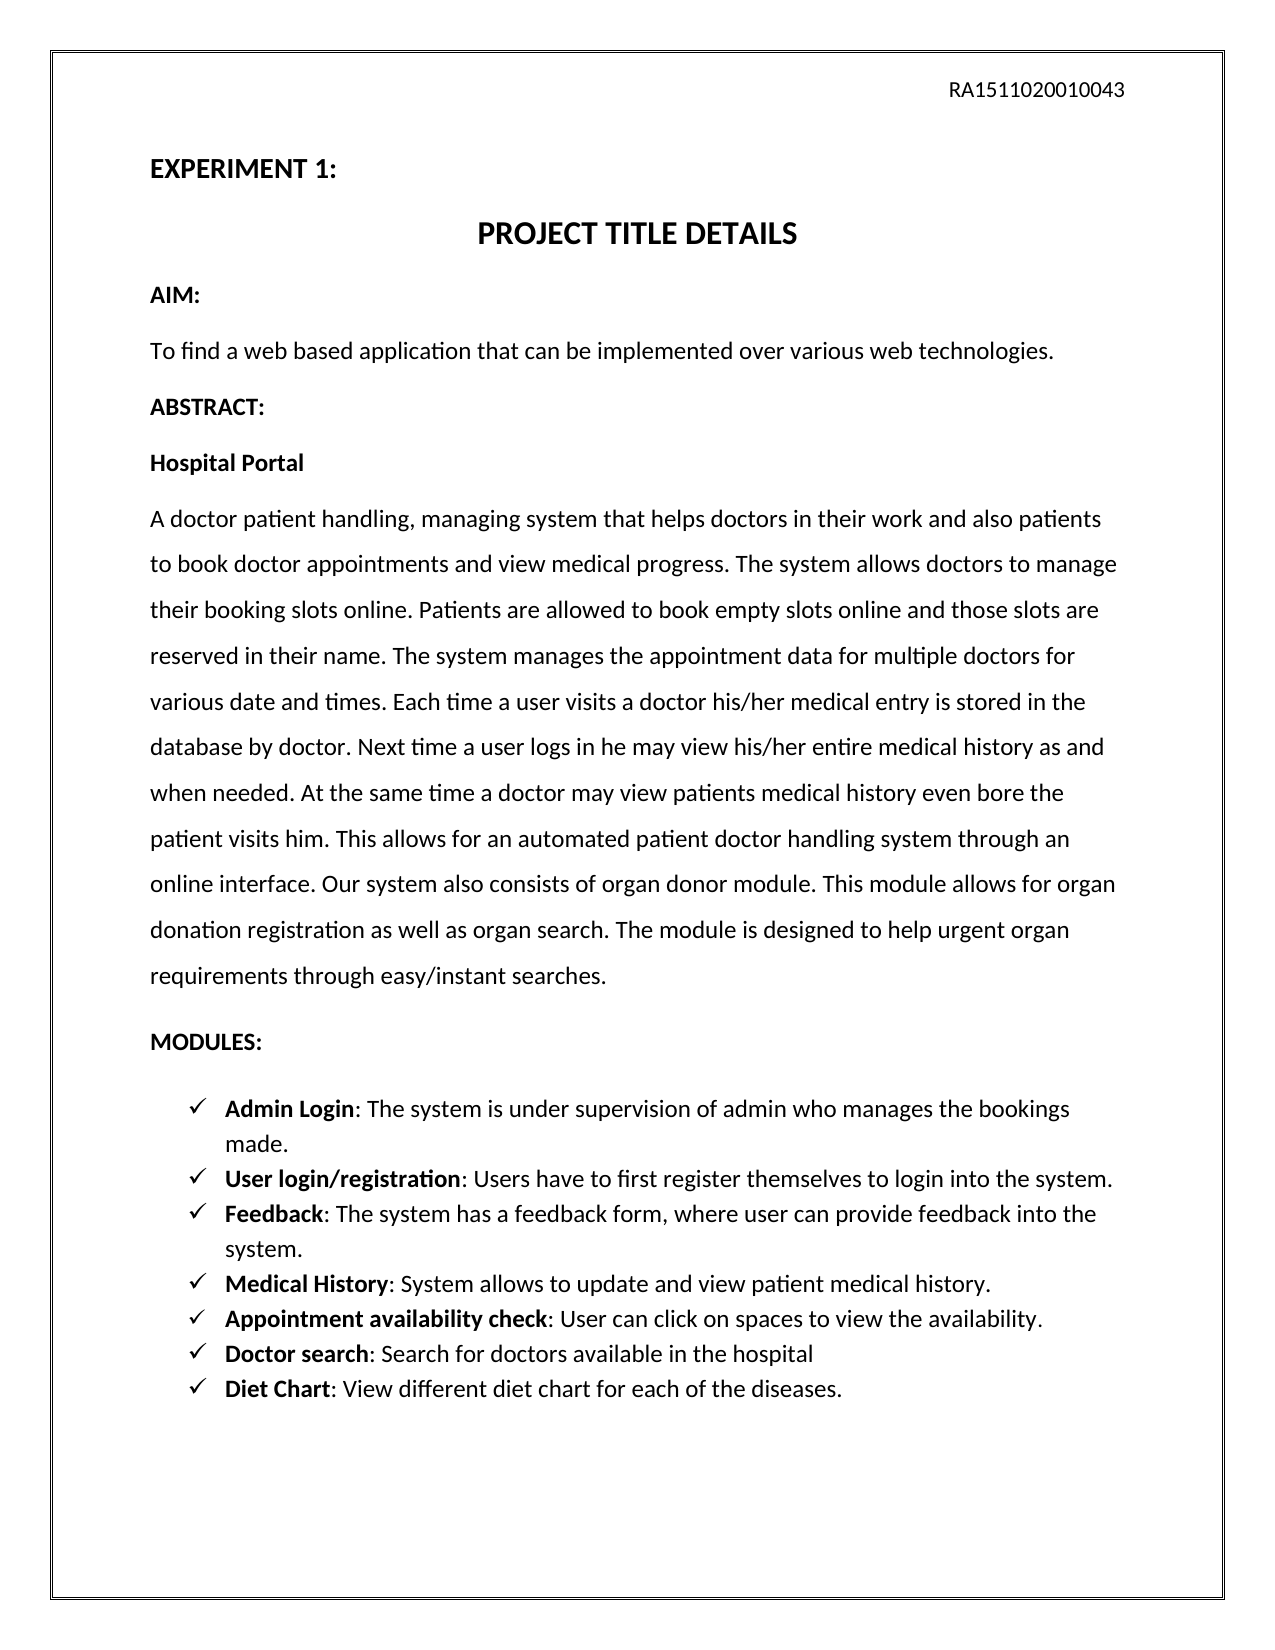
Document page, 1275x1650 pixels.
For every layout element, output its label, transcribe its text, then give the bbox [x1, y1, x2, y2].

text MODULES: [150, 1027, 1125, 1057]
list Diet Chart: View different diet chart for each of the diseases. [187, 1373, 1125, 1404]
text PROJECT TITLE DETAILS [150, 212, 1125, 252]
text AIM: [150, 279, 1125, 310]
text A doctor patient handling, managing system that helps doctors in their work and also patients to book doctor appointments and view medical progress. The system allows doctors to manage their booking slots online. Patients are allowed to book empty slots online and those slots are reserved in their name. The system manages the appointment data for multiple doctors for various date and times. Each time a user visits a doctor his/her medical entry is stored in the database by doctor. Next time a user logs in he may view his/her entire medical history as and when needed. At the same time a doctor may view patients medical history even bore the patient visits him. This allows for an automated patient doctor handling system through an online interface. Our system also consists of organ donor module. This module allows for organ donation registration as well as organ search. The module is designed to help urgent organ requirements through easy/instant searches. [150, 503, 1125, 991]
list Appointment availability check: User can click on spaces to view the availability. [187, 1303, 1125, 1334]
list Admin Login: The system is under supervision of admin who manages the bookings made. [187, 1093, 1125, 1159]
list Feedback: The system has a feedback form, where user can provide feedback into the system. [187, 1198, 1125, 1264]
text EXPERIMENT 1: [150, 150, 1125, 186]
text ABSTRACT: [150, 391, 1125, 422]
text To find a web based application that can be implemented over various web technologies. [150, 335, 1125, 366]
list Doctor search: Search for doctors available in the hospital [187, 1338, 1125, 1369]
list Medical History: System allows to update and view patient medical history. [187, 1268, 1125, 1299]
list User login/registration: Users have to first register themselves to login into the system. [187, 1163, 1125, 1194]
text Hospital Portal [150, 447, 1125, 477]
